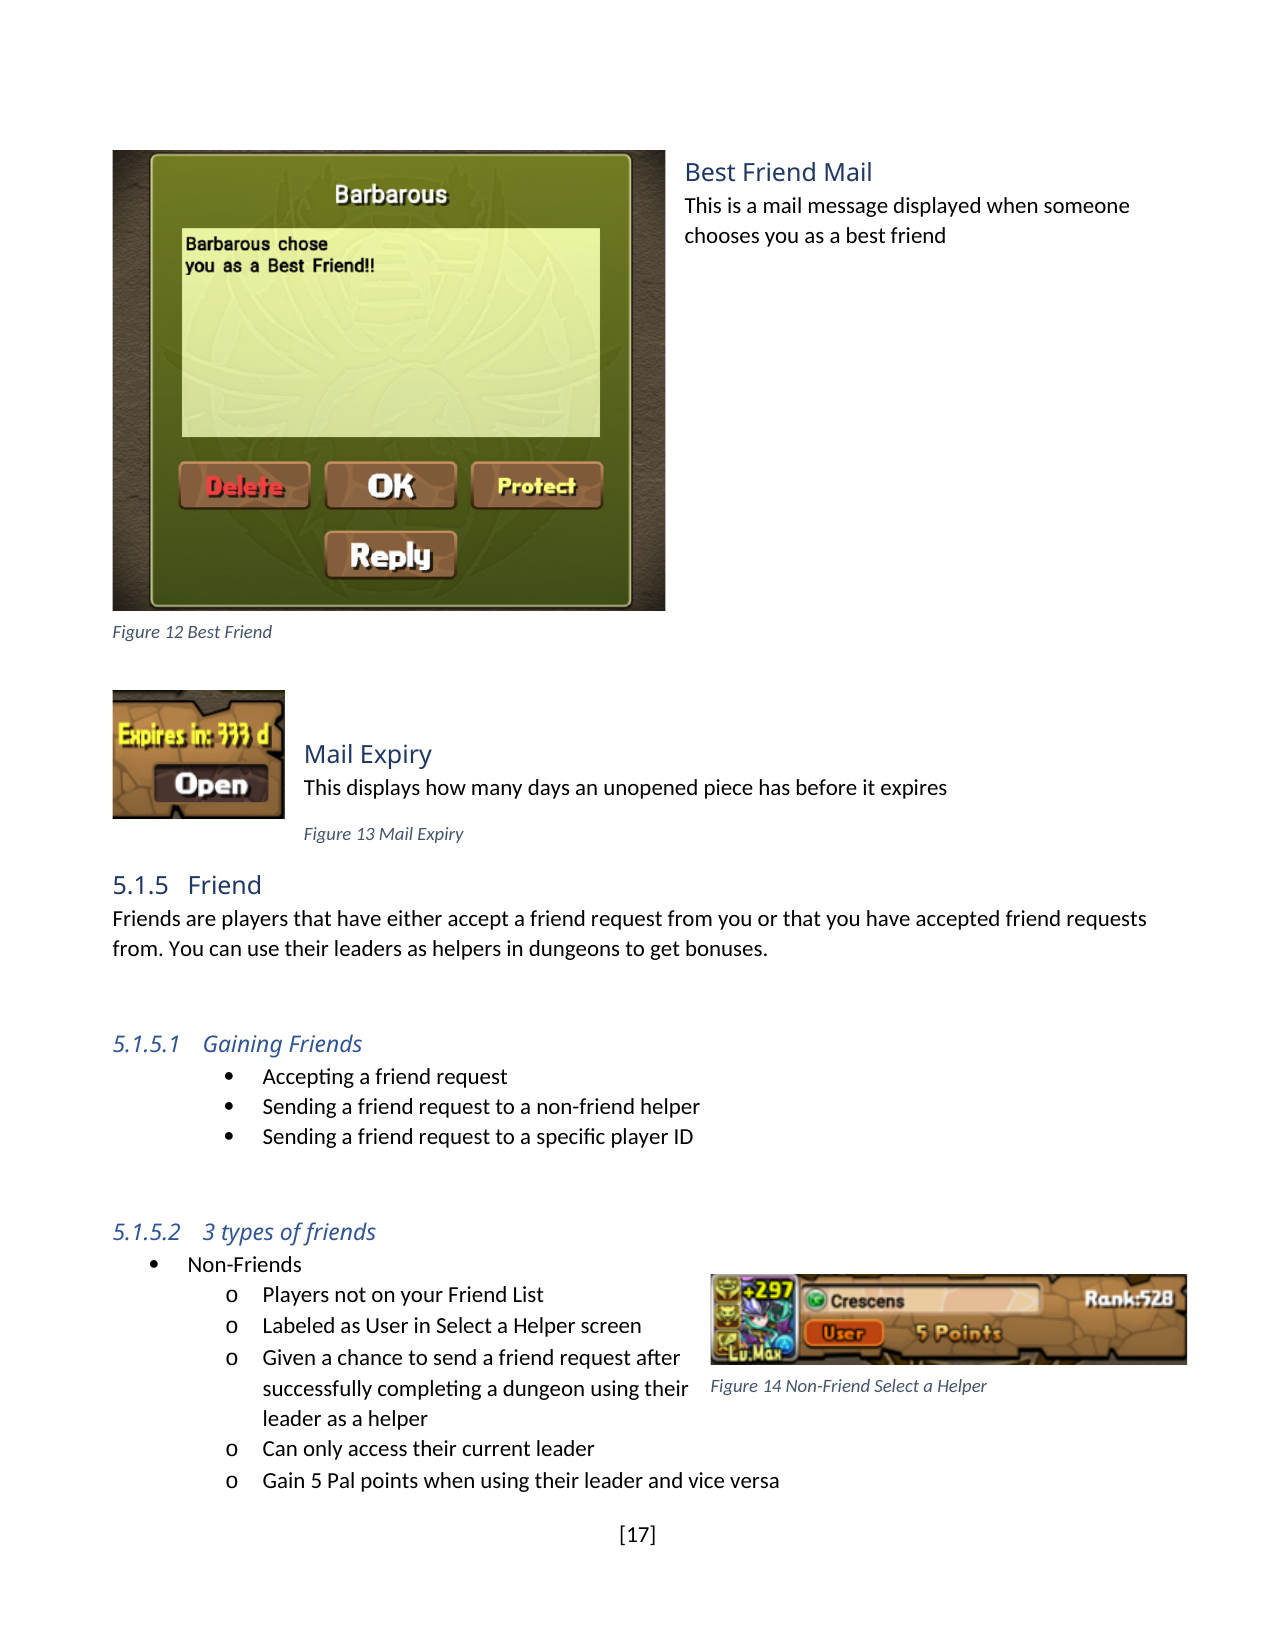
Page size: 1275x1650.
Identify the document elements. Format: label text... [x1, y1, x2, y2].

text Friends are players that have either accept a friend request from you or that you have accepted friend requests from. You can use their leaders as helpers in dungeons to get bonuses. [112, 904, 1162, 962]
list Non-Friends [150, 1250, 1162, 1278]
list Gain 5 Pal points when using their leader and vice versa [225, 1466, 1162, 1495]
subtitle Mail Expiry [285, 737, 1162, 771]
text This is a mail message displayed when someone chooses you as a best friend [666, 191, 1162, 249]
list Can only access their current leader [225, 1434, 1162, 1464]
list Sending a friend request to a non-friend helper [225, 1092, 1162, 1120]
subtitle Gaining Friends [112, 1028, 1162, 1059]
subtitle 3 types of friends [112, 1216, 1162, 1247]
list Accepting a friend request [225, 1062, 1162, 1090]
list Labeled as User in Select a Helper screen [225, 1311, 710, 1341]
list Players not on your Friend List [225, 1280, 710, 1309]
list Sending a friend request to a specific player ID [225, 1122, 1162, 1150]
subtitle Friend [112, 867, 1162, 901]
picture [112, 150, 666, 611]
list Given a chance to send a friend request after successfully completing a dungeon using their leader as a helper [225, 1343, 1162, 1432]
picture [112, 690, 285, 819]
text This displays how many days an unopened piece has before it expires [285, 773, 1162, 802]
subtitle Best Friend Mail [666, 154, 1162, 188]
picture [710, 1274, 1188, 1365]
